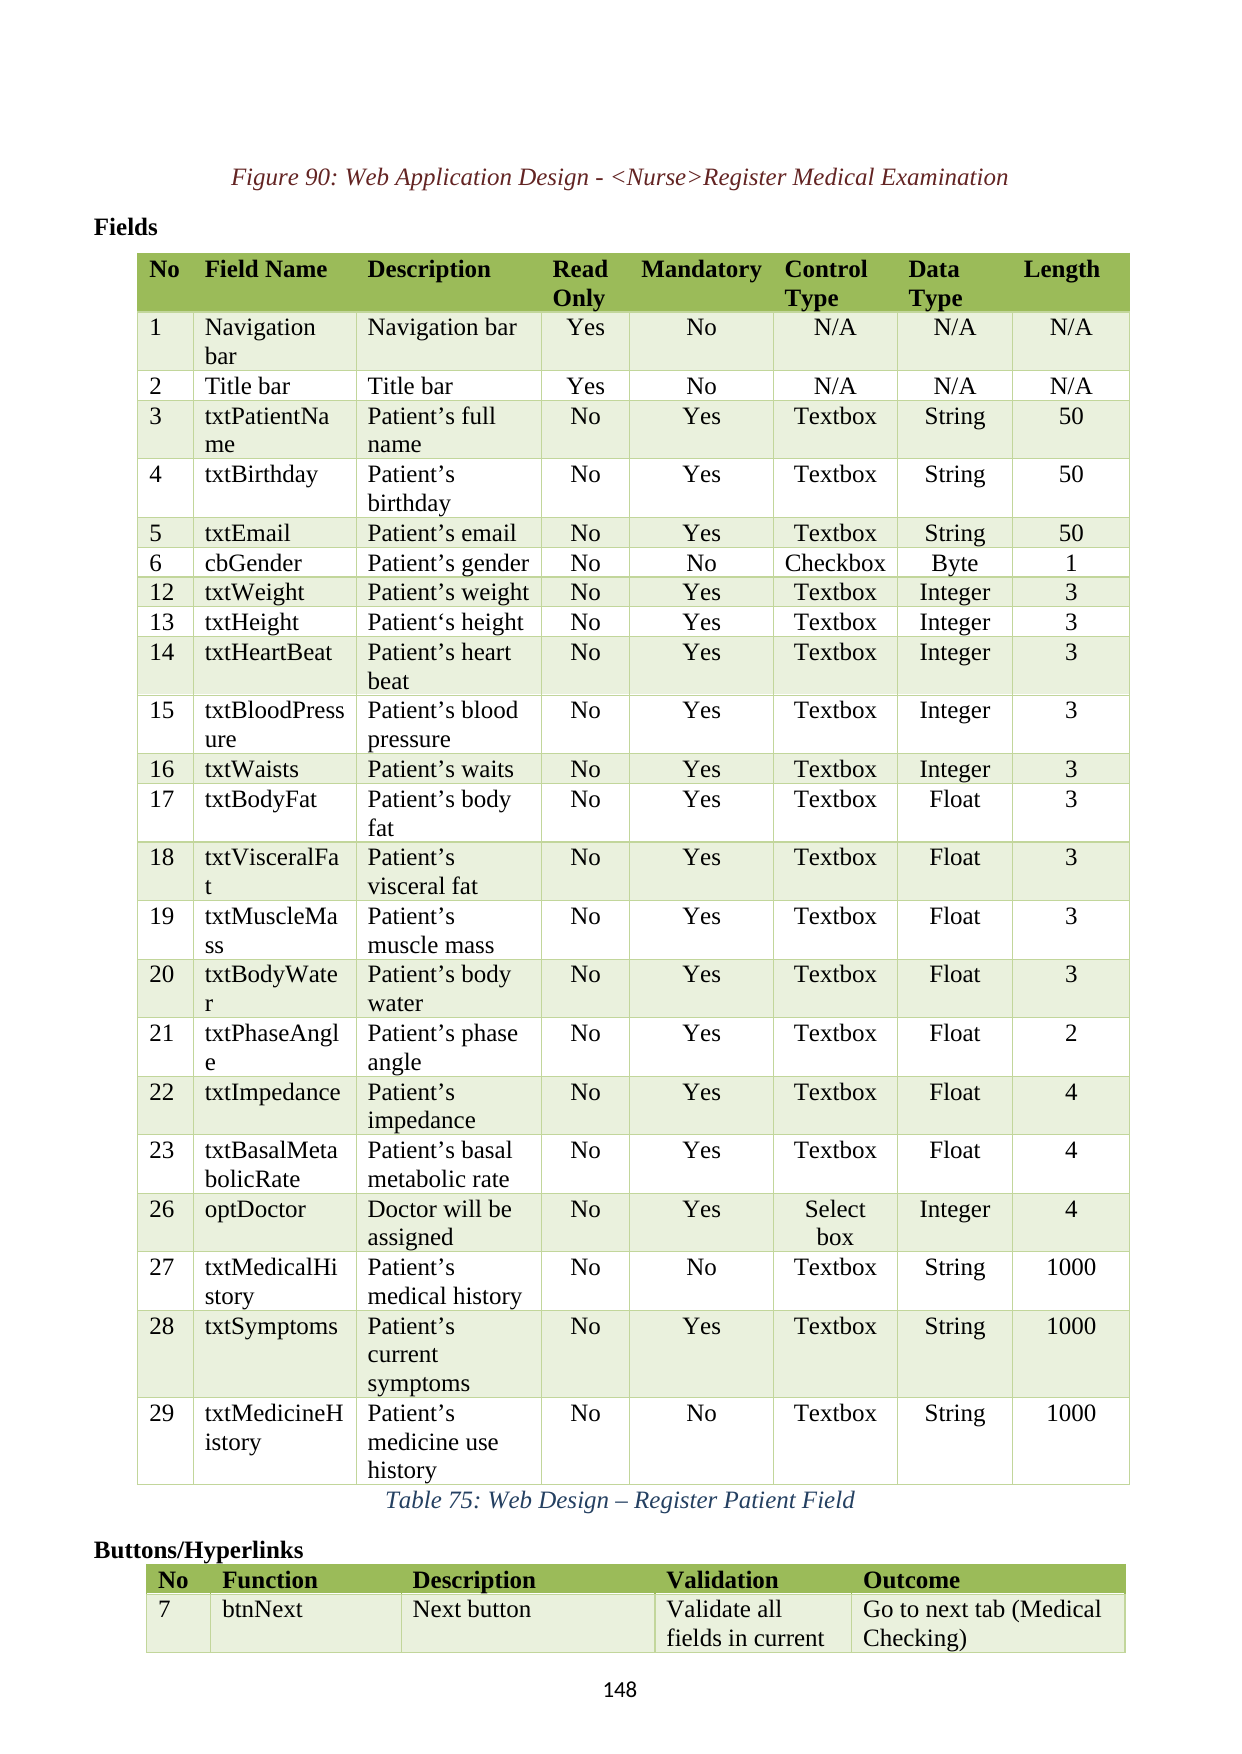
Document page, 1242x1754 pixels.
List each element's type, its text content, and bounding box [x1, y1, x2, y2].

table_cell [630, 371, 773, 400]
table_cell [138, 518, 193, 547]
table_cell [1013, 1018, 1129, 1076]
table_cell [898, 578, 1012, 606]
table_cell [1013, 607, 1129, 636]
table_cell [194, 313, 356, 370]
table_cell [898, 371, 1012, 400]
text Buttons/Hyperlinks [94, 1535, 1146, 1564]
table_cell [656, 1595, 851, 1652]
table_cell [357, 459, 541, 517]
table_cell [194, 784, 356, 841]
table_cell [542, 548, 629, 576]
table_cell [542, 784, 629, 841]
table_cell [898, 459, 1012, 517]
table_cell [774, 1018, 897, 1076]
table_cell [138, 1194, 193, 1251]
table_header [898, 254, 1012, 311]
text Fields [94, 212, 1146, 240]
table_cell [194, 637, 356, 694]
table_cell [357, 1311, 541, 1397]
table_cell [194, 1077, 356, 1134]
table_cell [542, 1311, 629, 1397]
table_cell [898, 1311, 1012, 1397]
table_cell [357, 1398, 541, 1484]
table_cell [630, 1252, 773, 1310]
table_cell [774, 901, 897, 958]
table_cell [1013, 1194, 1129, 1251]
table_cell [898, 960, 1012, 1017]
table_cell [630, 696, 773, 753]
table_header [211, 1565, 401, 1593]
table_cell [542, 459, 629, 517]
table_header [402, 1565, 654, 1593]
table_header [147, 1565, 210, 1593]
text Table 75: Web Design – Register Patient Field [94, 1485, 1146, 1514]
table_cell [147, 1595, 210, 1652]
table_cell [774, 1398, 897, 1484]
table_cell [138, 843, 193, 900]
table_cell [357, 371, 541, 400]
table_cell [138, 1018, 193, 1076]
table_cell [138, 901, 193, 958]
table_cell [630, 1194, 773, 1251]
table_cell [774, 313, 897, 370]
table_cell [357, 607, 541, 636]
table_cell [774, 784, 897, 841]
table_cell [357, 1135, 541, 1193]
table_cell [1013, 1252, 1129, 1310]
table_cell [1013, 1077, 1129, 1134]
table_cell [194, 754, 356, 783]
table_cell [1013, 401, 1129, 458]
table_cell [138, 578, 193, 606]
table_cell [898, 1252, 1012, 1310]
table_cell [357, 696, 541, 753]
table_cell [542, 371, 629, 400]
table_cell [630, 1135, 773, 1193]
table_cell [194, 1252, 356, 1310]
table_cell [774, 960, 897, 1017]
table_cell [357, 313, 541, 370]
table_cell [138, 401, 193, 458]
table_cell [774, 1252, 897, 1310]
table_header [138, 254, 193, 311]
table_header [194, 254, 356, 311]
text Figure 90: Web Application Design - <Nurse>Register Medical Examination [94, 162, 1146, 191]
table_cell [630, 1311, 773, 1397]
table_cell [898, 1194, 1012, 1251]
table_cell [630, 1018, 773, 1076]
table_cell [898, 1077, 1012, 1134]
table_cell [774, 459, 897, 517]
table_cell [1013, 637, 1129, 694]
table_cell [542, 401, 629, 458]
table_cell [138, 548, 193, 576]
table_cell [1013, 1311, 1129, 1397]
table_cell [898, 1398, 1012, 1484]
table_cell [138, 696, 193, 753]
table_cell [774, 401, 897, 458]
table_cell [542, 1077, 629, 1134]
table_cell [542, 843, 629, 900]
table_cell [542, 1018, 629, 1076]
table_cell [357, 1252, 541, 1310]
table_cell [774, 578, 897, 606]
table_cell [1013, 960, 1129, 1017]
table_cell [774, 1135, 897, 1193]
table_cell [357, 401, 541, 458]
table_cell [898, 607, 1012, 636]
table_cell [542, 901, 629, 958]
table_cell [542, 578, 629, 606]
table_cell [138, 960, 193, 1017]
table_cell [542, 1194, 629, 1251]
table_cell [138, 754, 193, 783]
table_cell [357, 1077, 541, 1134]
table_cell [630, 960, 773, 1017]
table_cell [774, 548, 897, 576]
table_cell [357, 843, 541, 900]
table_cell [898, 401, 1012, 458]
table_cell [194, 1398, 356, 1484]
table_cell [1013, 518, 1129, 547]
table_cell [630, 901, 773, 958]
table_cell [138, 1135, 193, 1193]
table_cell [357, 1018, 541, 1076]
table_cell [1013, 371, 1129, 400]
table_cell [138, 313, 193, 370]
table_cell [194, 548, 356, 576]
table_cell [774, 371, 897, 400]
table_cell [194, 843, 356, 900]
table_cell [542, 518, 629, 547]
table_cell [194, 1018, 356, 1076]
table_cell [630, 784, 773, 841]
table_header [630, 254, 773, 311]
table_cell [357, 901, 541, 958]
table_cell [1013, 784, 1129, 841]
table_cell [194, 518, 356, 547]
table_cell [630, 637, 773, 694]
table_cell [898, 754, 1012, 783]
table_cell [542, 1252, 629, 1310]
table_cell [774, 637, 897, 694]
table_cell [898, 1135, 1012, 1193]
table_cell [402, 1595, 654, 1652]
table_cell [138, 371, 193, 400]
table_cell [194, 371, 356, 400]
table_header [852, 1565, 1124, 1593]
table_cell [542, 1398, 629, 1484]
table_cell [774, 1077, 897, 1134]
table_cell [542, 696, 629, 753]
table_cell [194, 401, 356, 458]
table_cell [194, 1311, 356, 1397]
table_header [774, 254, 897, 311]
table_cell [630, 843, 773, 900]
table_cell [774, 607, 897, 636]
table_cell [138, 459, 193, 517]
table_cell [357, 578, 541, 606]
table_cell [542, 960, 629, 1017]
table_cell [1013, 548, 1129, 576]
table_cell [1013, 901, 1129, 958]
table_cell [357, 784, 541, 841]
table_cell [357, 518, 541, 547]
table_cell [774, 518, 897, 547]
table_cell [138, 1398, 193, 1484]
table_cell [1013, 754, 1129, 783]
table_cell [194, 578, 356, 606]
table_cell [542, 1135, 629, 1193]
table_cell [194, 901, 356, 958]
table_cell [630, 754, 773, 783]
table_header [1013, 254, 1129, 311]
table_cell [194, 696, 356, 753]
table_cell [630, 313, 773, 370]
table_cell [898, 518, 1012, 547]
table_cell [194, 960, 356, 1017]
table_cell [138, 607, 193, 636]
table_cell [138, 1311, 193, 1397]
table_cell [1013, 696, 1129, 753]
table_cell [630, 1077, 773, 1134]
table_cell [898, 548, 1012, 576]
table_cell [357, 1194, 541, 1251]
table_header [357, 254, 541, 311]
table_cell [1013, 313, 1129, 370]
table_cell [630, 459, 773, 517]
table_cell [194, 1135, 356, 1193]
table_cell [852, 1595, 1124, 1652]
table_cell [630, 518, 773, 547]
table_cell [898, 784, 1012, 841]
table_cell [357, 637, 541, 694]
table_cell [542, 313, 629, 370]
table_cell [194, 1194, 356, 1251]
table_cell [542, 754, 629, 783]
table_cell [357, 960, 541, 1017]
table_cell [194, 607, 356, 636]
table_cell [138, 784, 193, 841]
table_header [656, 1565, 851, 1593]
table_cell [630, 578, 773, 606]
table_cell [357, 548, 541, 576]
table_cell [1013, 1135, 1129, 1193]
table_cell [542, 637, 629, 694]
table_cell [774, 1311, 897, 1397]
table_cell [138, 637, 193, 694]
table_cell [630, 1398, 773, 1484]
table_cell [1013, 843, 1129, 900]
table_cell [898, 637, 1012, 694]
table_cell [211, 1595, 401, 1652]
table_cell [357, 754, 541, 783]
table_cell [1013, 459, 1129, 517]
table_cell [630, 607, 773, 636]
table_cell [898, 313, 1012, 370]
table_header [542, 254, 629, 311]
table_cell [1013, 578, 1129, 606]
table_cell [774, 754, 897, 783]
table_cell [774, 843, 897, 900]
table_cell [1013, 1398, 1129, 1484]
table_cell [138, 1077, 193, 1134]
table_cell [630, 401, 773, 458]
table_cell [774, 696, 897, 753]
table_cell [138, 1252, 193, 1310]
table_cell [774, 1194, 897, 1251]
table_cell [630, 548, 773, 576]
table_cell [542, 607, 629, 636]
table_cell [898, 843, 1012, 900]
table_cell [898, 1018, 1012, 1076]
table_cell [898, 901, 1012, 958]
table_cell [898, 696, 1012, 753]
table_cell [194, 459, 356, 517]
